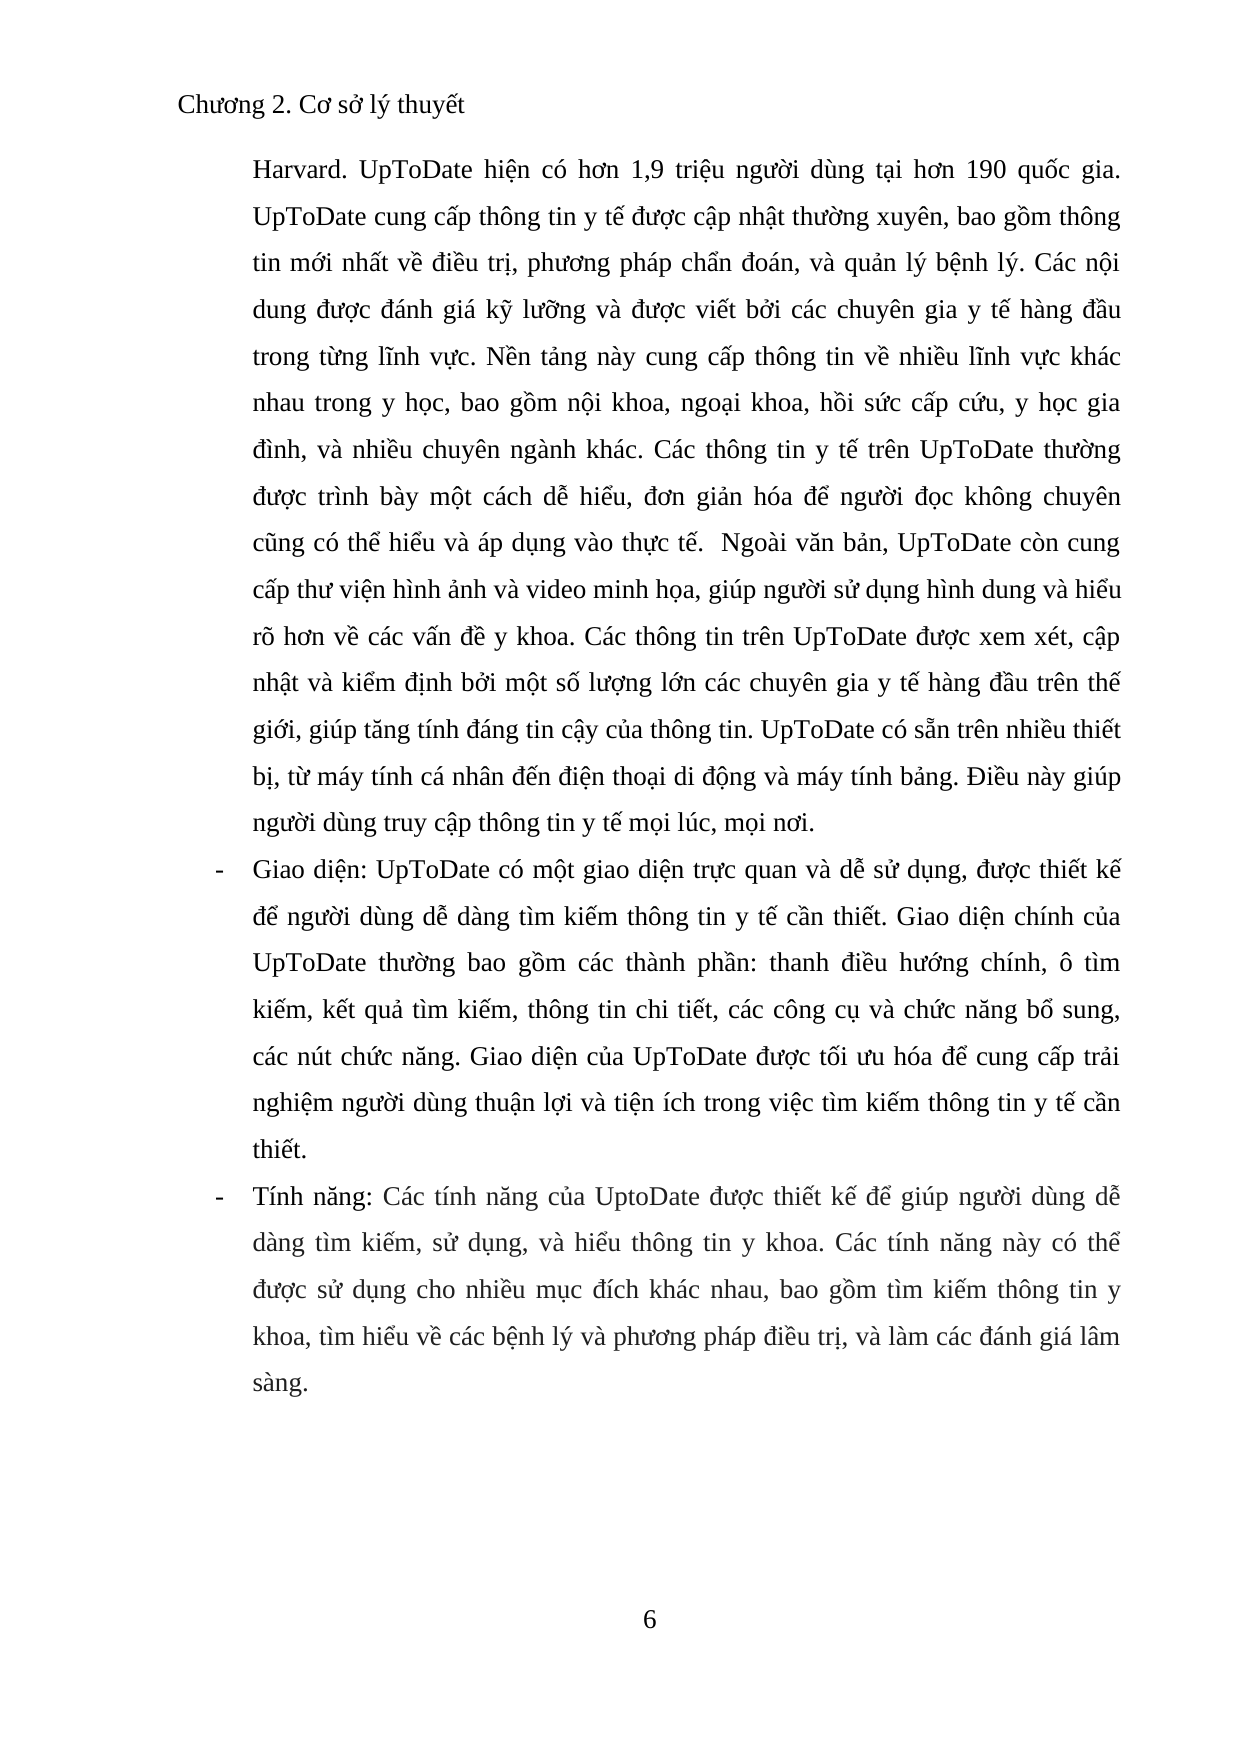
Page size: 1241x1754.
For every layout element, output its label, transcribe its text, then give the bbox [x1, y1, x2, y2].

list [215, 153, 1122, 837]
list Tính năng: Các tính năng của UptoDate được thiết kế để giúp người dùng dễ dàng tìm kiếm, sử dụng, và hiểu thông tin y khoa. Các tính năng này có thể được sử dụng cho nhiều mục đích khác nhau, bao gồm tìm kiếm thông tin y khoa, tìm hiểu về các bệnh lý và phương pháp điều trị, và làm các đánh giá lâm sàng. [215, 1180, 1122, 1397]
list Giao diện: UpToDate có một giao diện trực quan và dễ sử dụng, được thiết kế để người dùng dễ dàng tìm kiếm thông tin y tế cần thiết. Giao diện chính của UpToDate thường bao gồm các thành phần: thanh điều hướng chính, ô tìm kiếm, kết quả tìm kiếm, thông tin chi tiết, các công cụ và chức năng bổ sung, các nút chức năng. Giao diện của UpToDate được tối ưu hóa để cung cấp trải nghiệm người dùng thuận lợi và tiện ích trong việc tìm kiếm thông tin y tế cần thiết. [215, 853, 1122, 1164]
